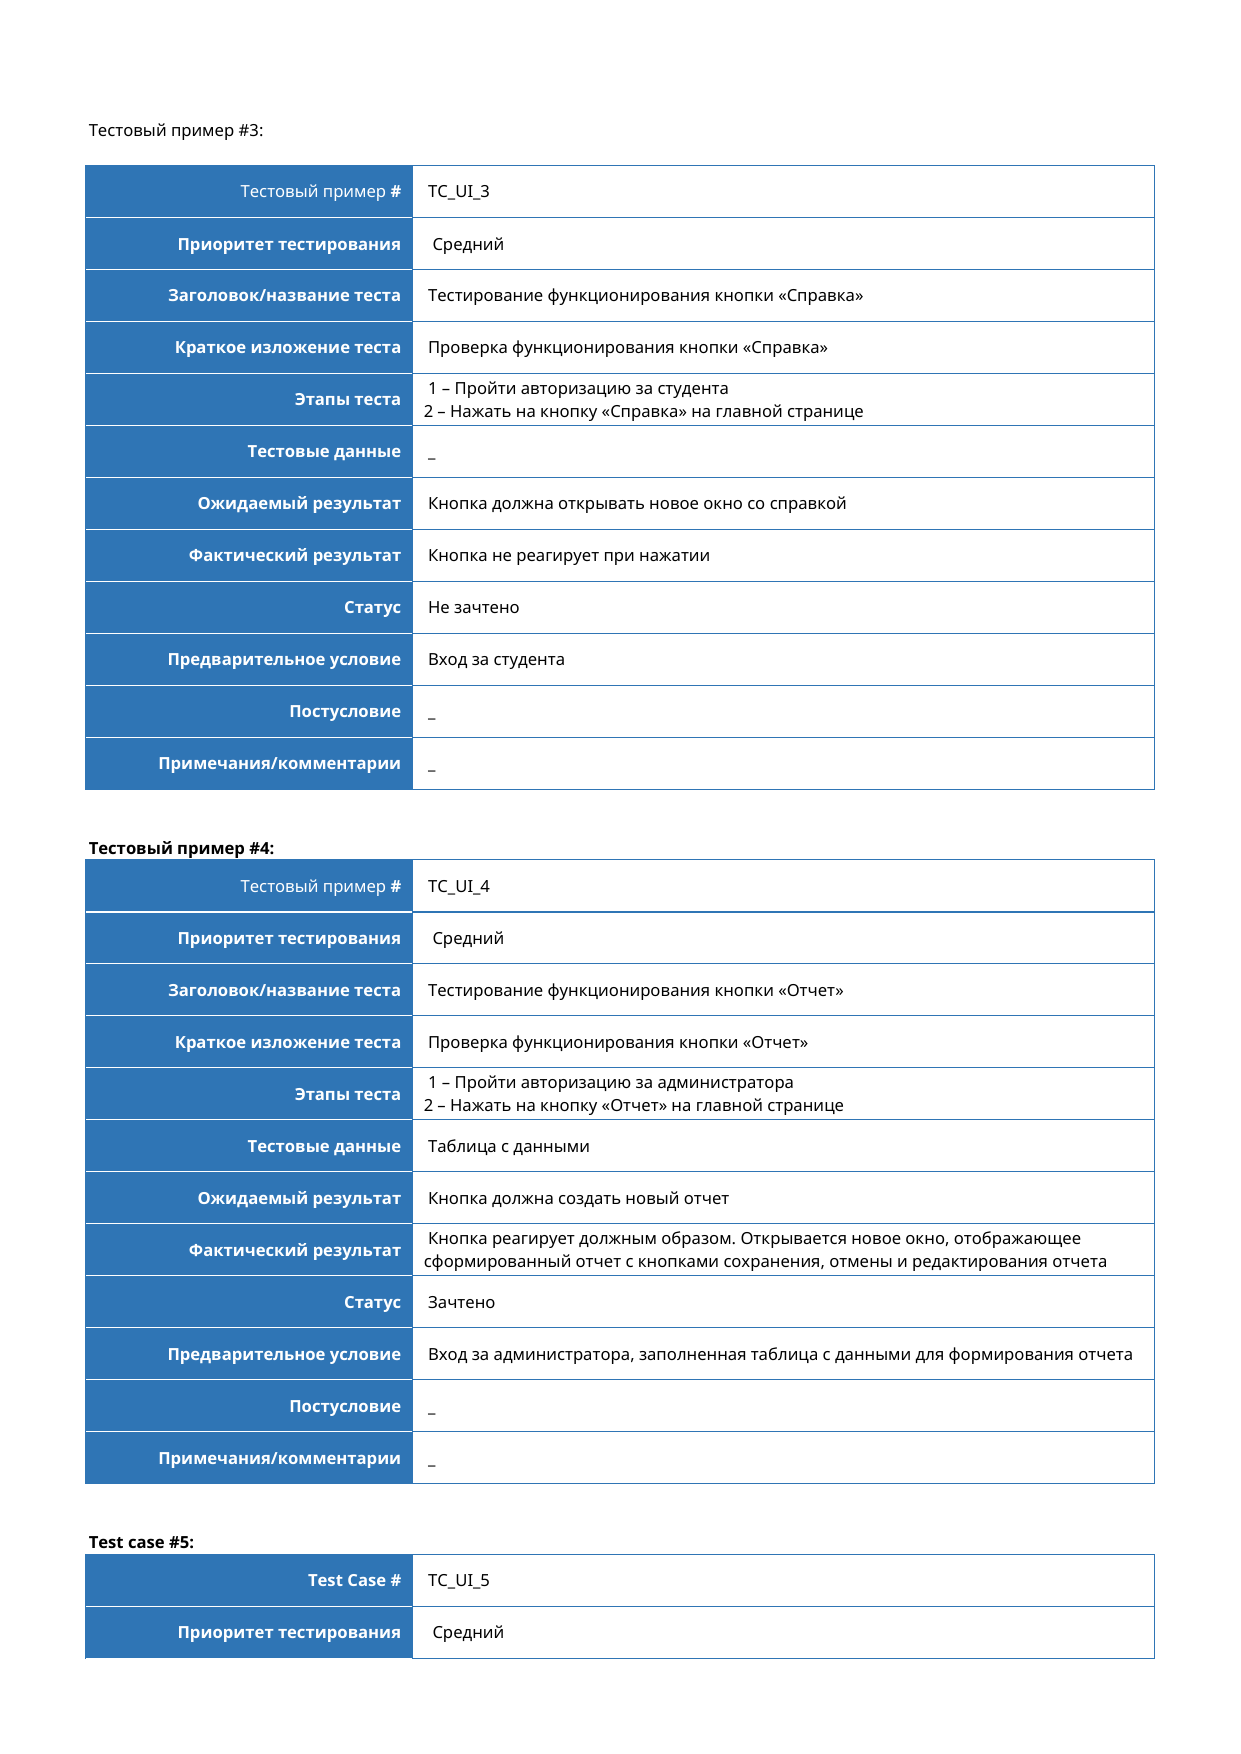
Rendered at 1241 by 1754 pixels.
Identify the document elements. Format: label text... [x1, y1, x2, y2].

subtitle Тестовый пример #4: [88, 837, 1181, 859]
table_cell Заголовок/название теста [86, 270, 412, 321]
table_cell Средний [413, 913, 1154, 963]
table_cell Проверка функционирования кнопки «Справка» [413, 322, 1154, 373]
table_cell Этапы теста [86, 374, 412, 425]
table_cell Предварительное условие [86, 1328, 412, 1379]
table_cell _ [413, 1380, 1154, 1431]
table_cell Не зачтено [413, 582, 1154, 633]
table_cell Приоритет тестирования [86, 1607, 412, 1658]
table_cell Зачтено [413, 1276, 1154, 1327]
table_cell Кнопка должна открывать новое окно со справкой [413, 478, 1154, 529]
table_cell Примечания/комментарии [86, 1432, 412, 1483]
table_header TC_UI_3 [413, 166, 1154, 217]
table_header TC_UI_5 [413, 1555, 1154, 1606]
table_cell Вход за студента [413, 634, 1154, 685]
table_cell Статус [86, 1276, 412, 1327]
table_cell Кнопка не реагирует при нажатии [413, 530, 1154, 581]
table_cell _ [413, 686, 1154, 737]
table_cell Фактический результат [86, 1224, 412, 1275]
table_cell Приоритет тестирования [86, 913, 412, 963]
table_cell 1 – Пройти авторизацию за администратора 2 – Нажать на кнопку «Отчет» на главной странице [413, 1068, 1154, 1119]
table_cell Статус [86, 582, 412, 633]
table_cell Краткое изложение теста [86, 1016, 412, 1067]
table_cell Постусловие [86, 686, 412, 737]
table_cell Приоритет тестирования [86, 218, 412, 269]
table_cell _ [413, 1432, 1154, 1483]
table_header Тестовый пример # [86, 166, 412, 217]
table_cell Ожидаемый результат [86, 478, 412, 529]
table_cell Вход за администратора, заполненная таблица с данными для формирования отчета [413, 1328, 1154, 1379]
table_header TC_UI_4 [413, 860, 1154, 911]
table_cell Тестовые данные [86, 1120, 412, 1171]
table_cell Кнопка должна создать новый отчет [413, 1172, 1154, 1223]
table_cell Кнопка реагирует должным образом. Открывается новое окно, отображающее сформированный отчет с кнопками сохранения, отмены и редактирования отчета [413, 1224, 1154, 1275]
table_cell Примечания/комментарии [86, 738, 412, 789]
table_cell Предварительное условие [86, 634, 412, 685]
table_cell Проверка функционирования кнопки «Отчет» [413, 1016, 1154, 1067]
subtitle Test case #5: [88, 1531, 1181, 1554]
text Тестовый пример #3: [88, 118, 1181, 141]
table_cell Таблица с данными [413, 1120, 1154, 1171]
table_cell Средний [413, 218, 1154, 269]
table_cell Фактический результат [86, 530, 412, 581]
table_cell Тестовые данные [86, 426, 412, 477]
table_cell Краткое изложение теста [86, 322, 412, 373]
table_cell Средний [413, 1607, 1154, 1658]
table_cell Заголовок/название теста [86, 964, 412, 1015]
table_cell Тестирование функционирования кнопки «Отчет» [413, 964, 1154, 1015]
table_header Тестовый пример # [86, 860, 412, 911]
table_cell Тестирование функционирования кнопки «Справка» [413, 270, 1154, 321]
table_cell Ожидаемый результат [86, 1172, 412, 1223]
table_cell Этапы теста [86, 1068, 412, 1119]
table_header Test Case # [86, 1555, 412, 1606]
table_cell _ [413, 738, 1154, 789]
table_cell _ [413, 426, 1154, 477]
table_cell 1 – Пройти авторизацию за студента 2 – Нажать на кнопку «Справка» на главной странице [413, 374, 1154, 425]
table_cell Постусловие [86, 1380, 412, 1431]
